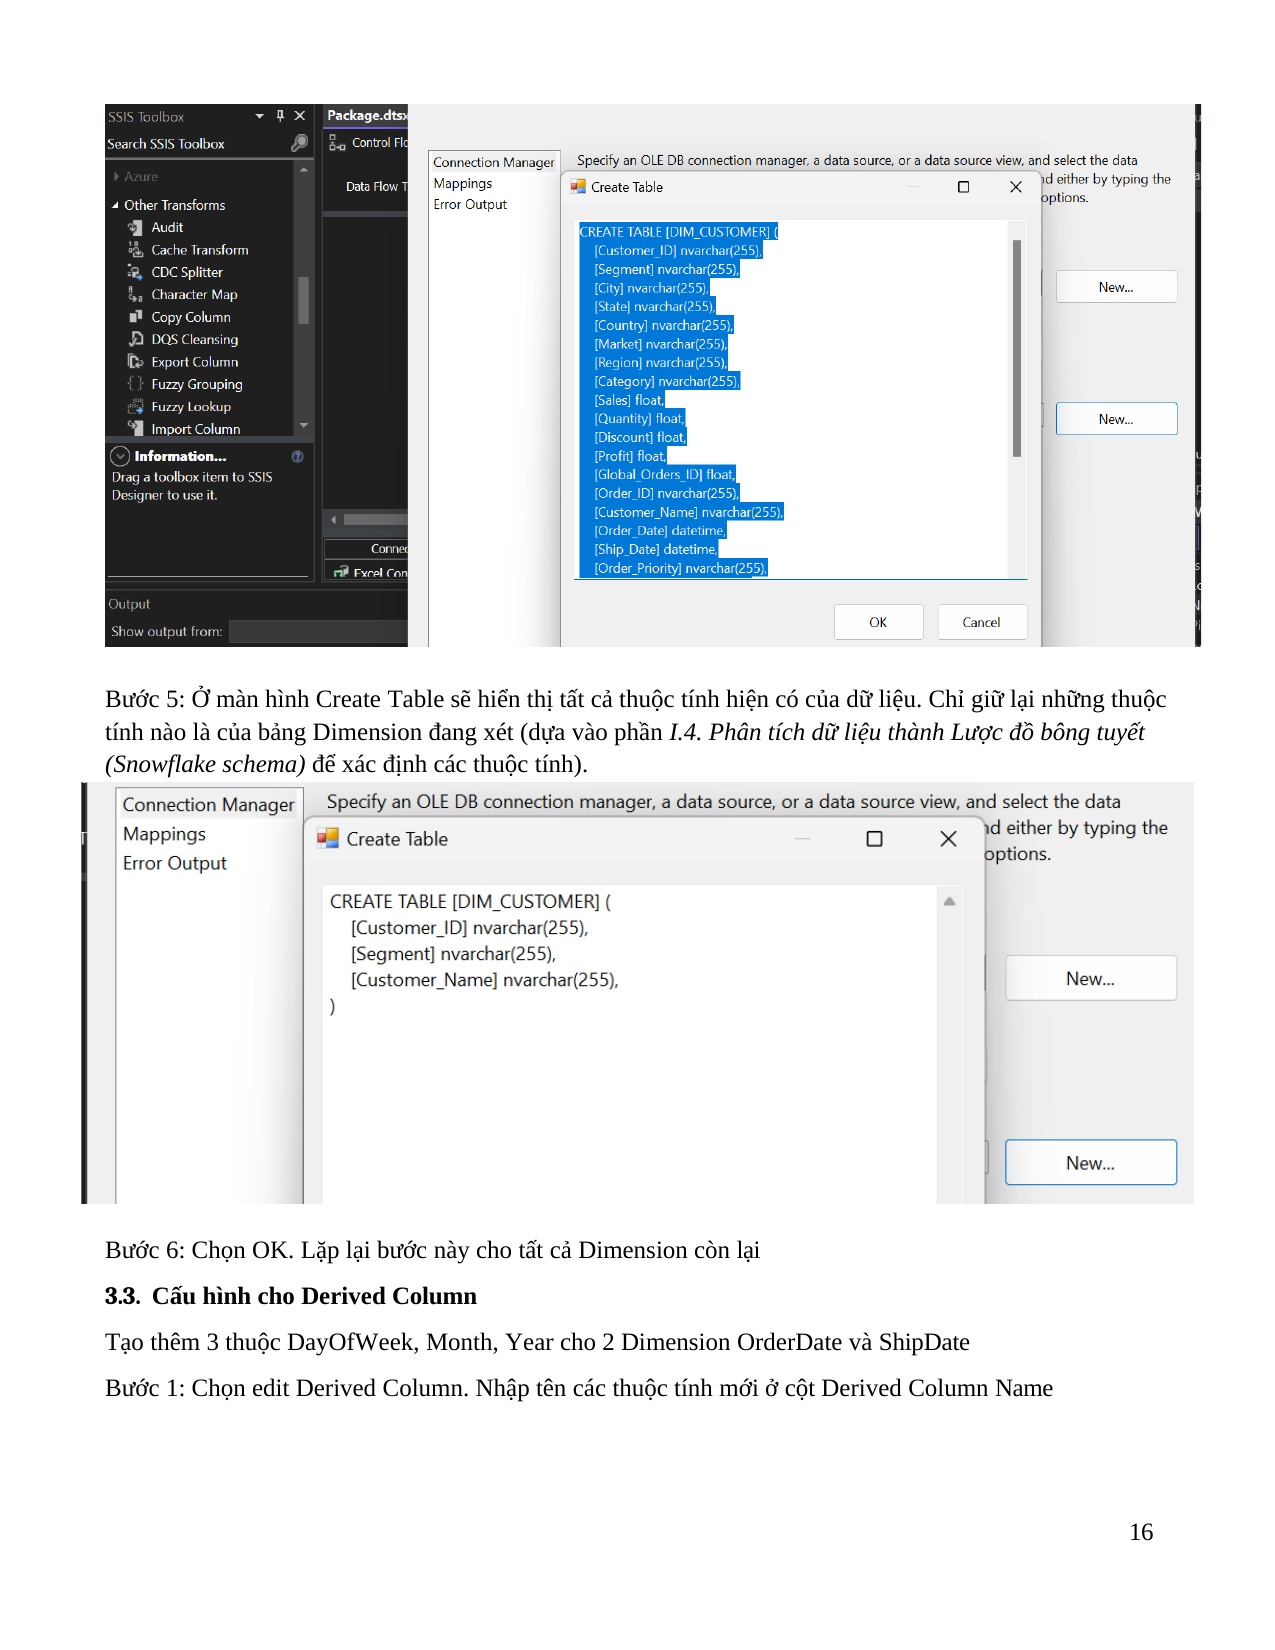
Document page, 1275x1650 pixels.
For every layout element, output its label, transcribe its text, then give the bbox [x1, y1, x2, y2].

picture [81, 782, 1194, 1204]
picture [105, 104, 1202, 647]
subtitle Cấu hình cho Derived Column [105, 1281, 1194, 1310]
text Tạo thêm 3 thuộc DayOfWeek, Month, Year cho 2 Dimension OrderDate và ShipDate [105, 1327, 1194, 1356]
text Bước 5: Ở màn hình Create Table sẽ hiển thị tất cả thuộc tính hiện có của dữ liệu. Chỉ giữ lại những thuộc tính nào là của bảng Dimension đang xét (dựa vào phần I.4. Phân tích dữ liệu thành Lược đồ bông tuyết (Snowflake schema) để xác định các thuộc tính). [105, 684, 1171, 778]
text Bước 1: Chọn edit Derived Column. Nhập tên các thuộc tính mới ở cột Derived Column Name [105, 1373, 1194, 1402]
text Bước 6: Chọn OK. Lặp lại bước này cho tất cả Dimension còn lại [105, 1235, 1194, 1264]
